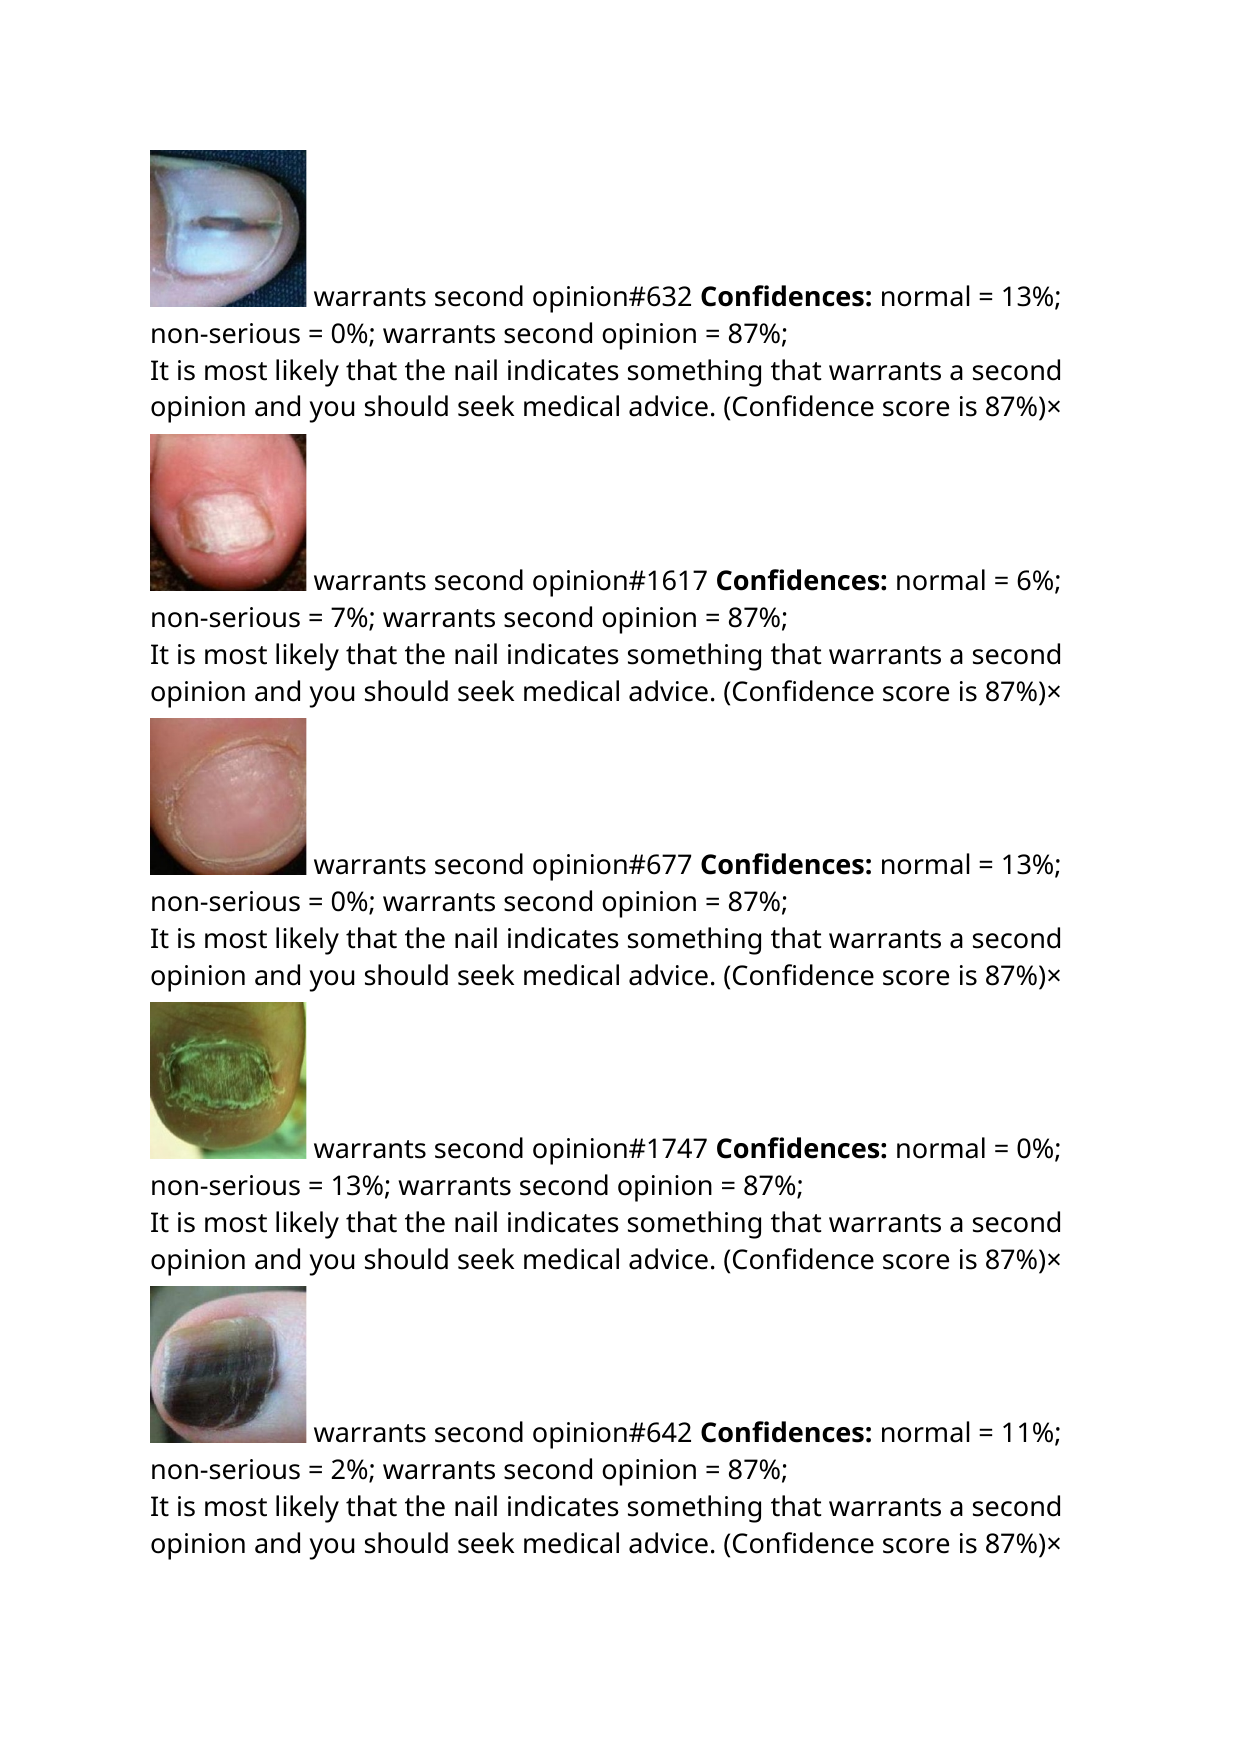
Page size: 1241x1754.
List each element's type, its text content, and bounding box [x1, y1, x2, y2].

picture [150, 434, 307, 591]
text warrants second opinion#677 Confidences: normal = 13%; non-serious = 0%; warrants second opinion = 87%; It is most likely that the nail indicates something that warrants a second opinion and you should seek medical advice. (Confidence score is 87%)× [150, 718, 1090, 993]
picture [150, 1002, 307, 1159]
text warrants second opinion#1747 Confidences: normal = 0%; non-serious = 13%; warrants second opinion = 87%; It is most likely that the nail indicates something that warrants a second opinion and you should seek medical advice. (Confidence score is 87%)× [150, 1002, 1090, 1277]
picture [150, 718, 307, 875]
picture [150, 1286, 307, 1443]
picture [150, 150, 307, 307]
text warrants second opinion#1617 Confidences: normal = 6%; non-serious = 7%; warrants second opinion = 87%; It is most likely that the nail indicates something that warrants a second opinion and you should seek medical advice. (Confidence score is 87%)× [150, 434, 1090, 709]
text warrants second opinion#642 Confidences: normal = 11%; non-serious = 2%; warrants second opinion = 87%; It is most likely that the nail indicates something that warrants a second opinion and you should seek medical advice. (Confidence score is 87%)× [150, 1287, 1090, 1561]
text warrants second opinion#632 Confidences: normal = 13%; non-serious = 0%; warrants second opinion = 87%; It is most likely that the nail indicates something that warrants a second opinion and you should seek medical advice. (Confidence score is 87%)× [150, 150, 1090, 425]
